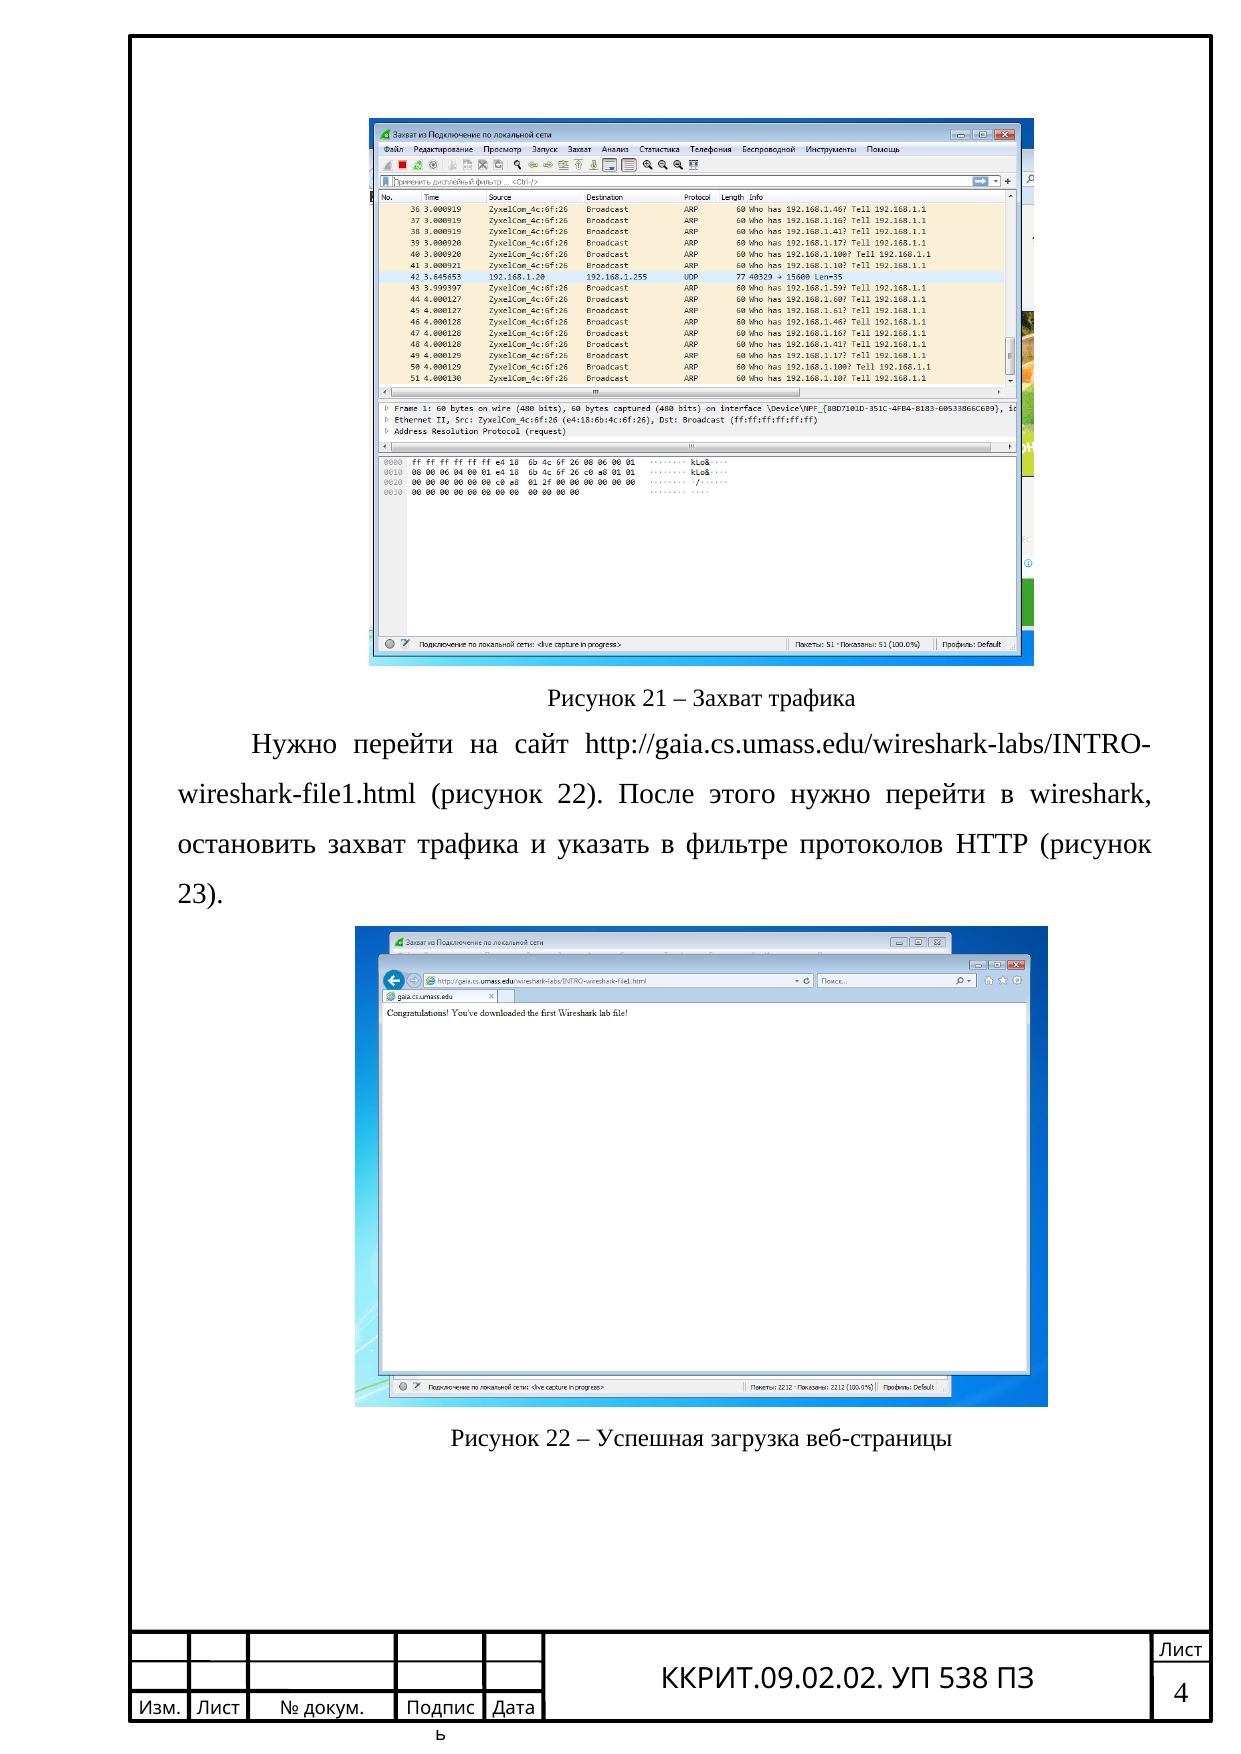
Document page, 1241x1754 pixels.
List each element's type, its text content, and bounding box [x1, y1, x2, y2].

text Рисунок 22 – Успешная загрузка веб-страницы [177, 1423, 1152, 1452]
text Нужно перейти на сайт http://gaia.cs.umass.edu/wireshark-labs/INTRO-wireshark-file1.html (рисунок 22). После этого нужно перейти в wireshark, остановить захват трафика и указать в фильтре протоколов HTTP (рисунок 23). [177, 726, 1152, 910]
text Рисунок 21 – Захват трафика [177, 683, 1152, 711]
picture [355, 926, 1048, 1407]
picture [369, 118, 1034, 666]
